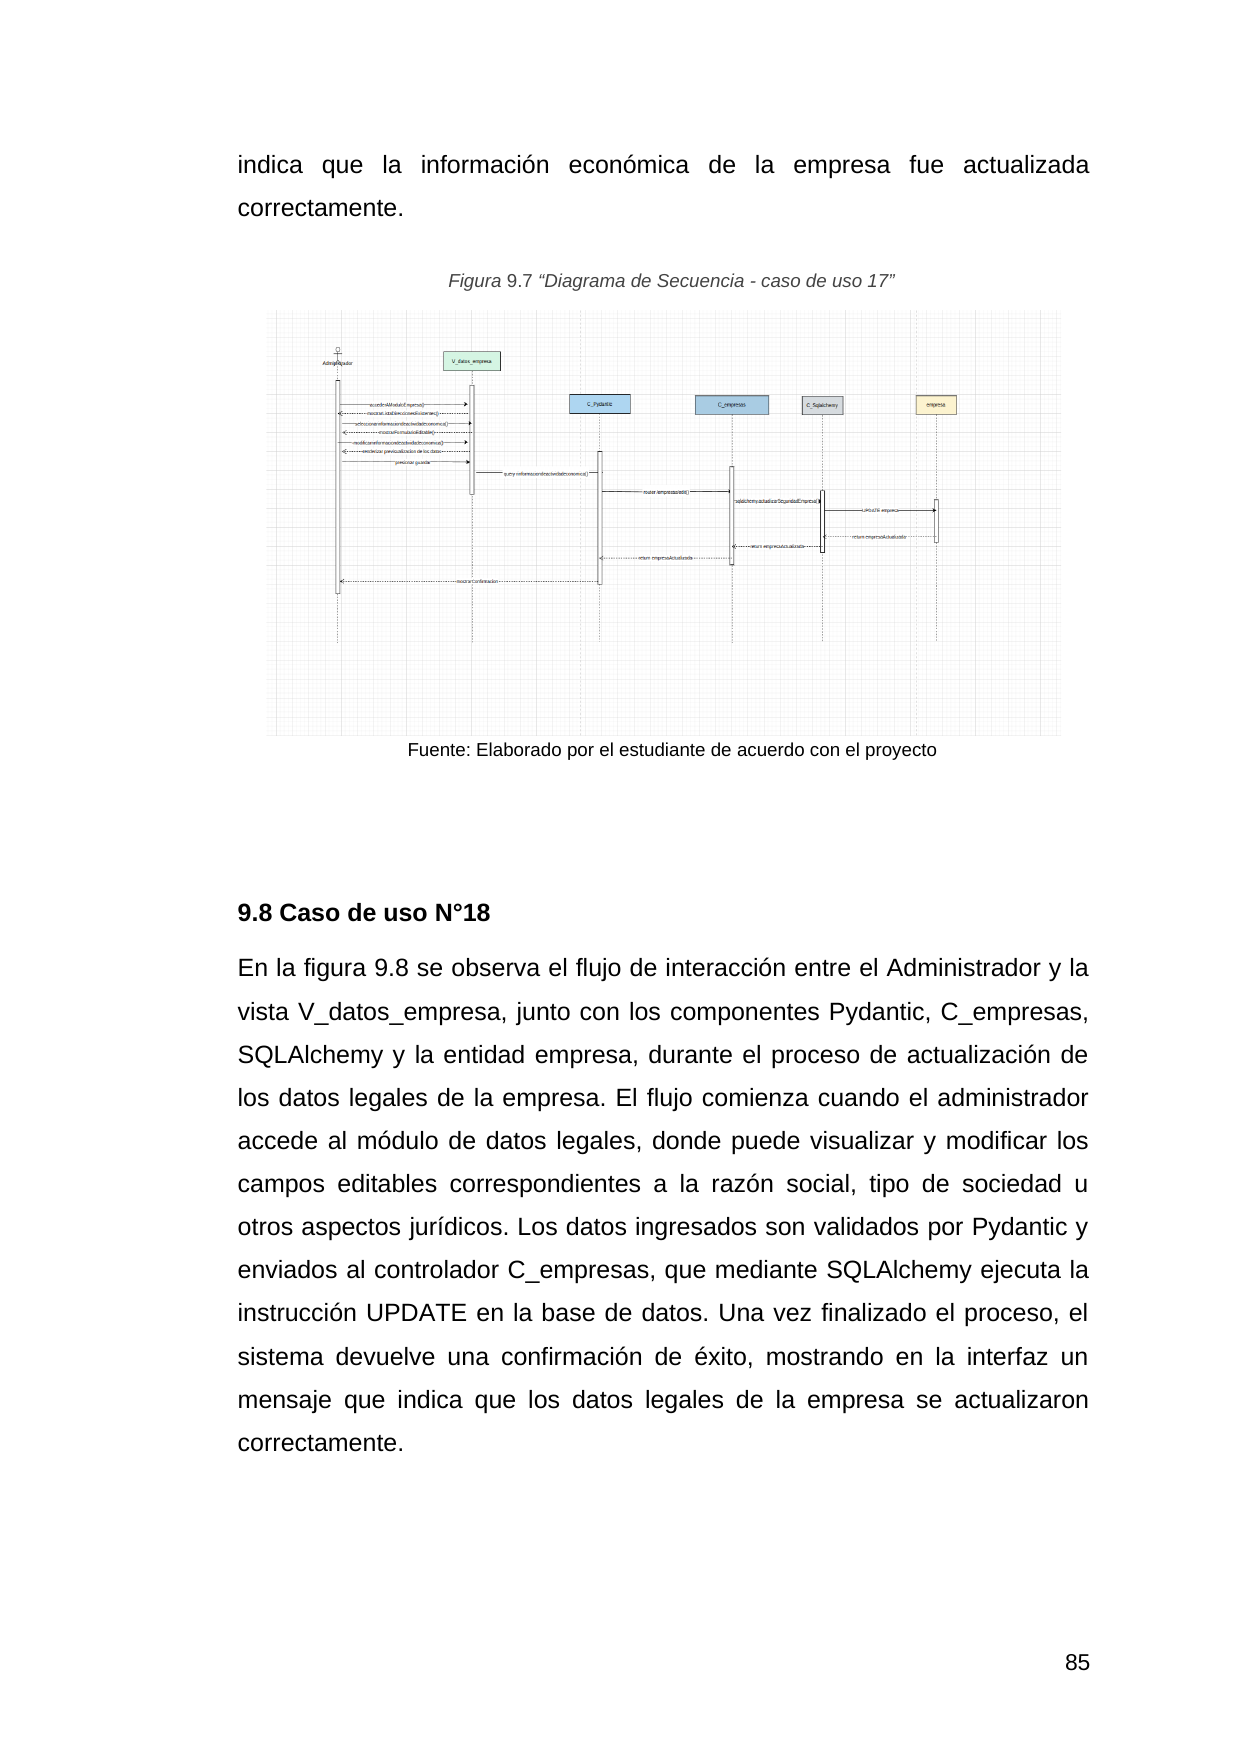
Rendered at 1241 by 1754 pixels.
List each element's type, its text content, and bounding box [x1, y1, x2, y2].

text En la figura 9.8 se observa el flujo de interacción entre el Administrador y la vista V_datos_empresa, junto con los componentes Pydantic, C_empresas, SQLAlchemy y la entidad empresa, durante el proceso de actualización de los datos legales de la empresa. El flujo comienza cuando el administrador accede al módulo de datos legales, donde puede visualizar y modificar los campos editables correspondientes a la razón social, tipo de sociedad u otros aspectos jurídicos. Los datos ingresados son validados por Pydantic y enviados al controlador C_empresas, que mediante SQLAlchemy ejecuta la instrucción UPDATE en la base de datos. Una vez finalizado el proceso, el sistema devuelve una confirmación de éxito, mostrando en la interfaz un mensaje que indica que los datos legales de la empresa se actualizaron correctamente. [237, 953, 1090, 1457]
subtitle 9.8 Caso de uso N°18 [237, 898, 1107, 927]
text Fuente: Elaborado por el estudiante de acuerdo con el proyecto [237, 739, 1107, 761]
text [237, 150, 1090, 222]
picture [266, 310, 1062, 736]
subtitle Figura 9.7 “Diagrama de Secuencia - caso de uso 17” [237, 269, 1107, 291]
